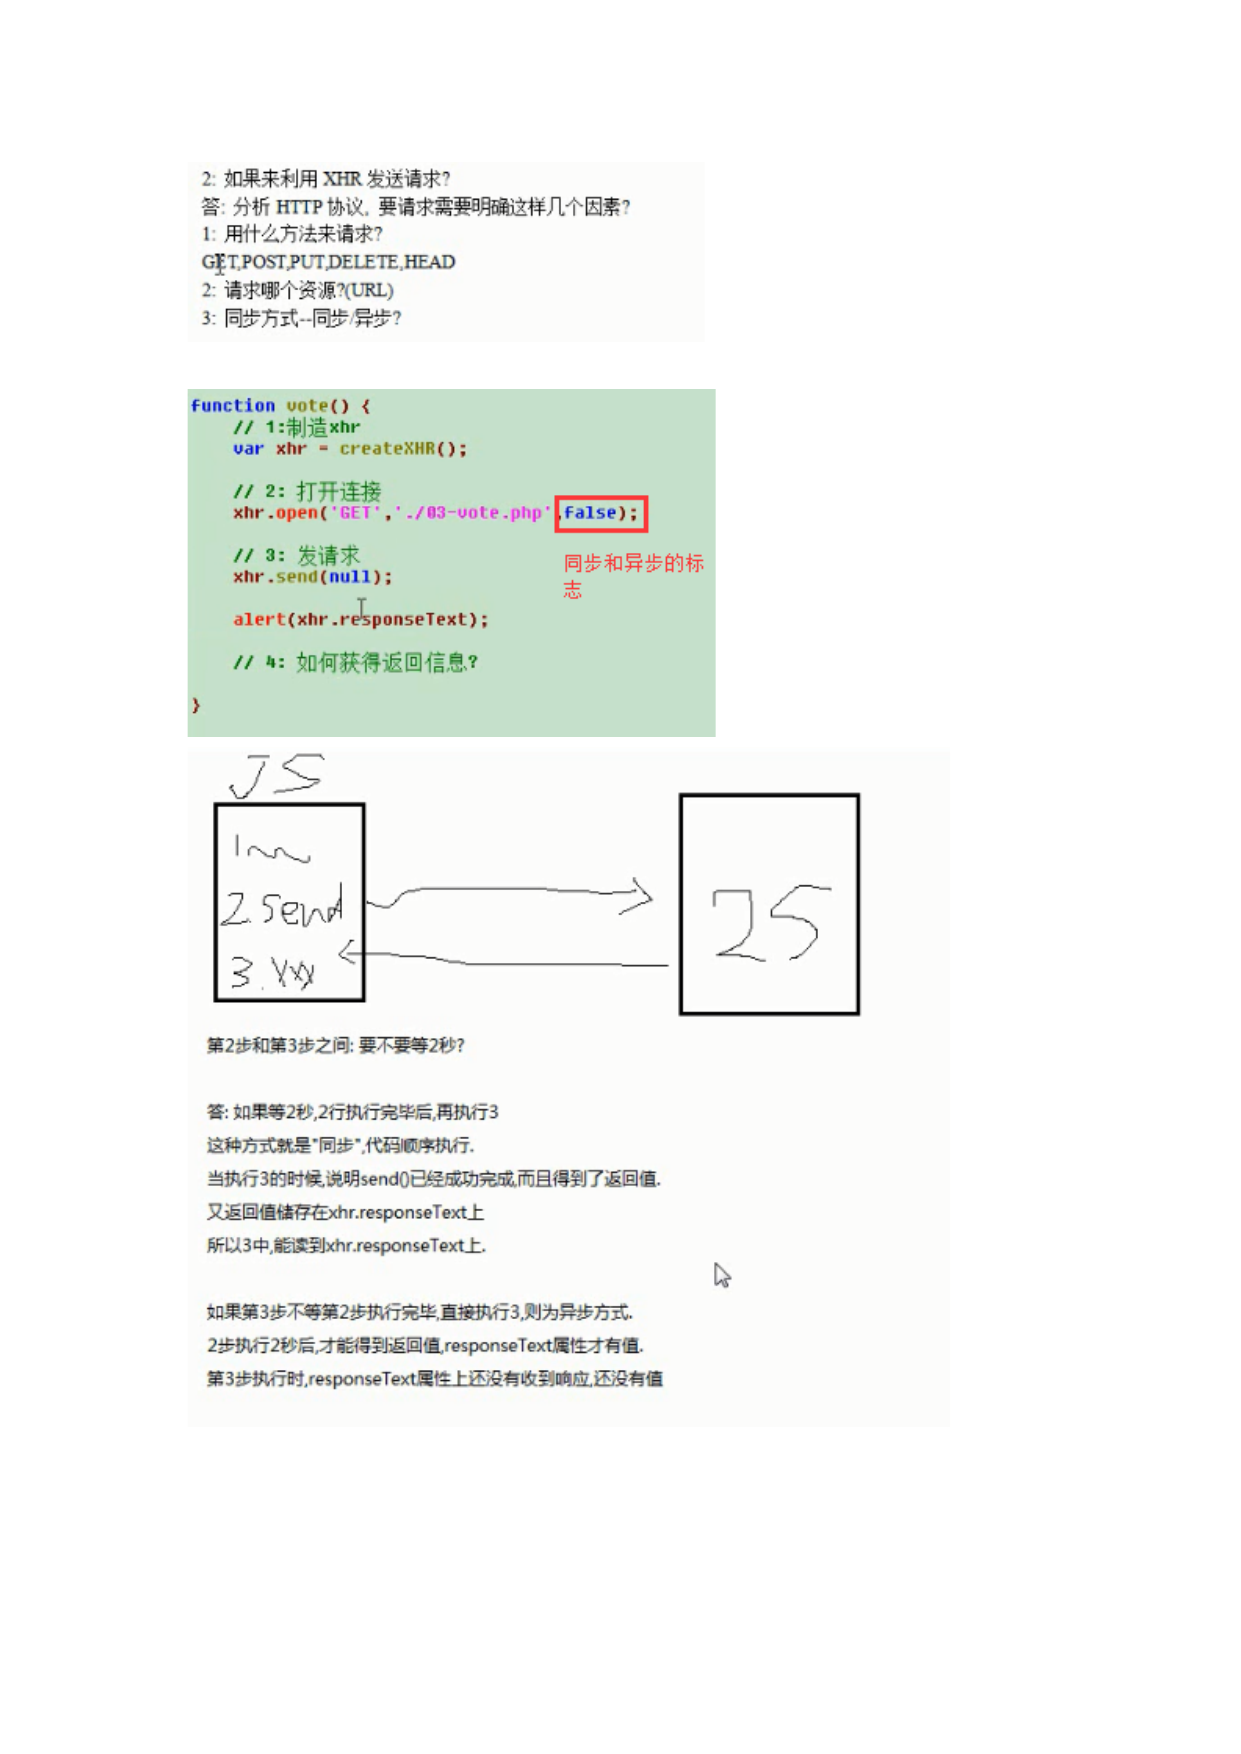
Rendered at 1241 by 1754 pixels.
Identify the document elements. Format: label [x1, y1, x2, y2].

picture [187, 747, 951, 1427]
picture [187, 162, 705, 342]
picture [187, 389, 716, 737]
